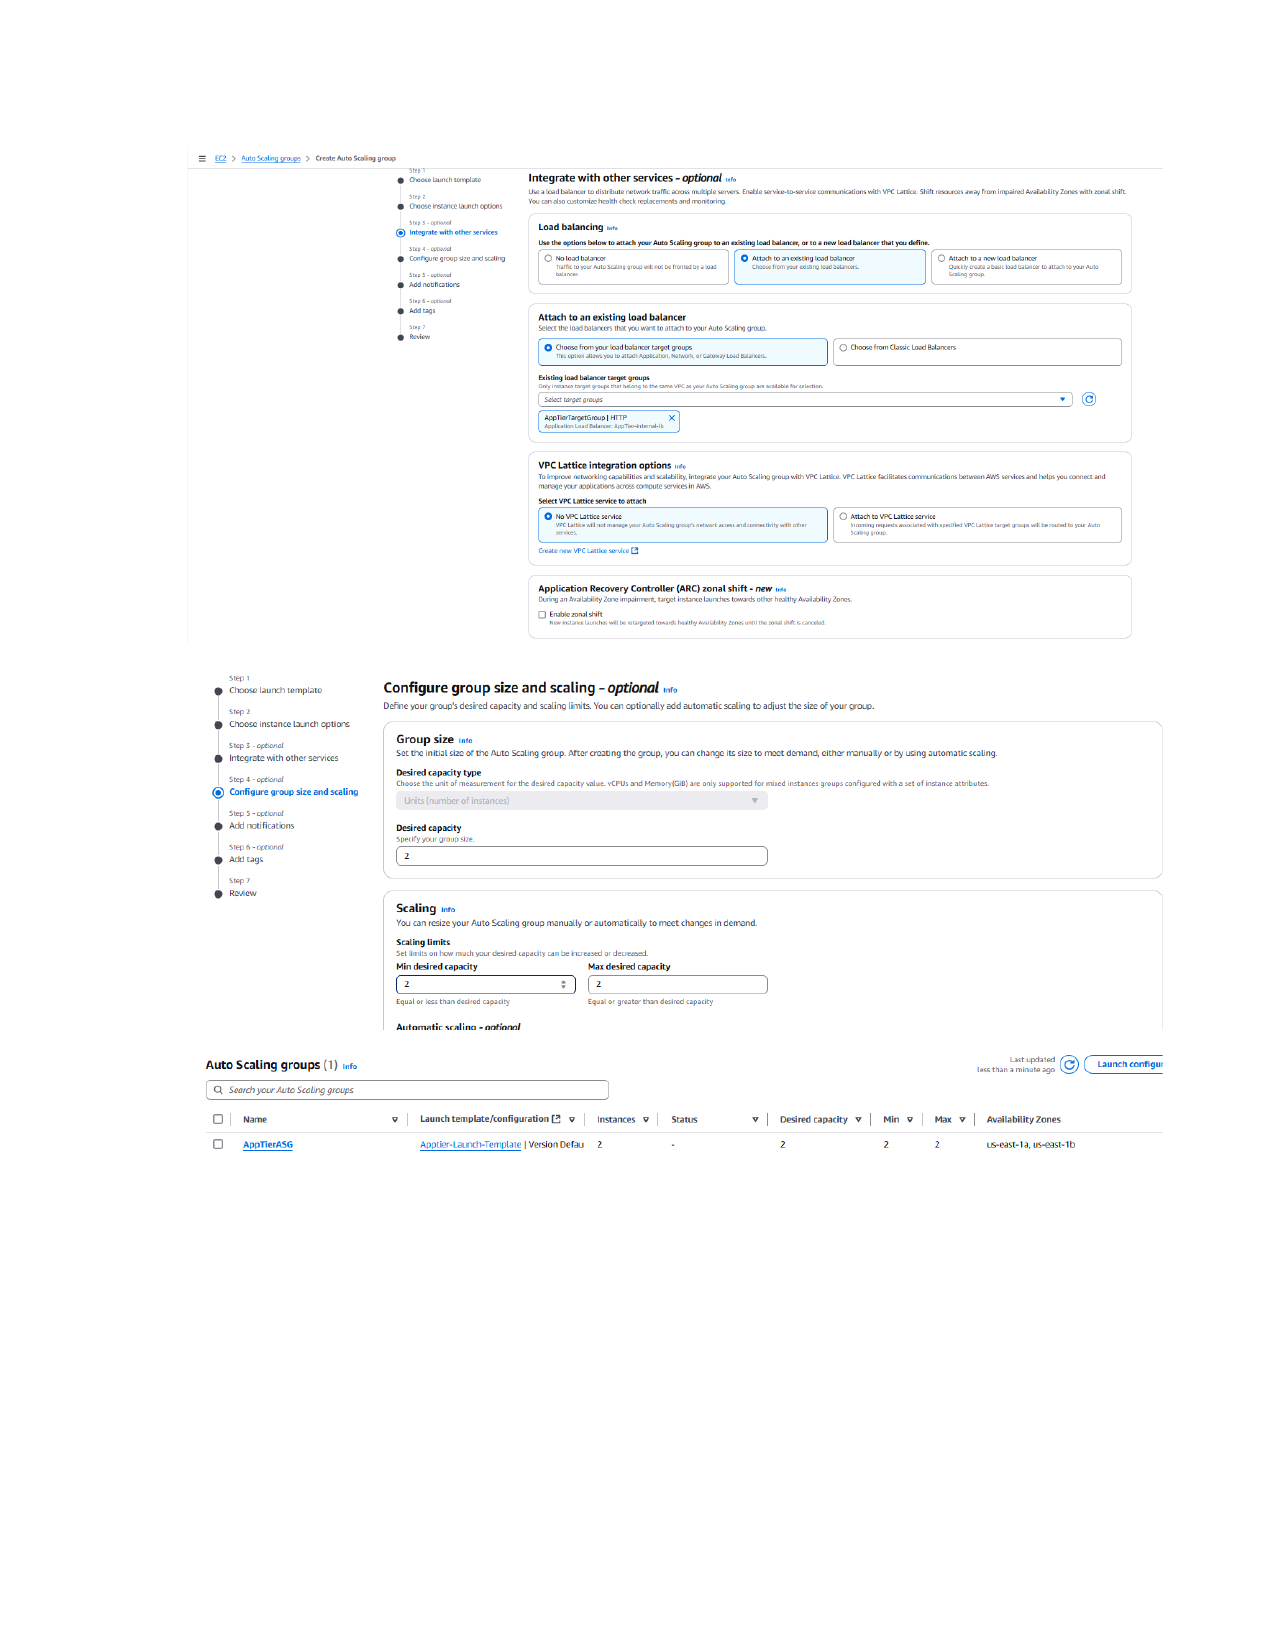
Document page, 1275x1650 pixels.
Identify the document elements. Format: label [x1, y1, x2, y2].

picture [187, 664, 1163, 1030]
picture [187, 150, 1163, 643]
picture [187, 1051, 1163, 1204]
